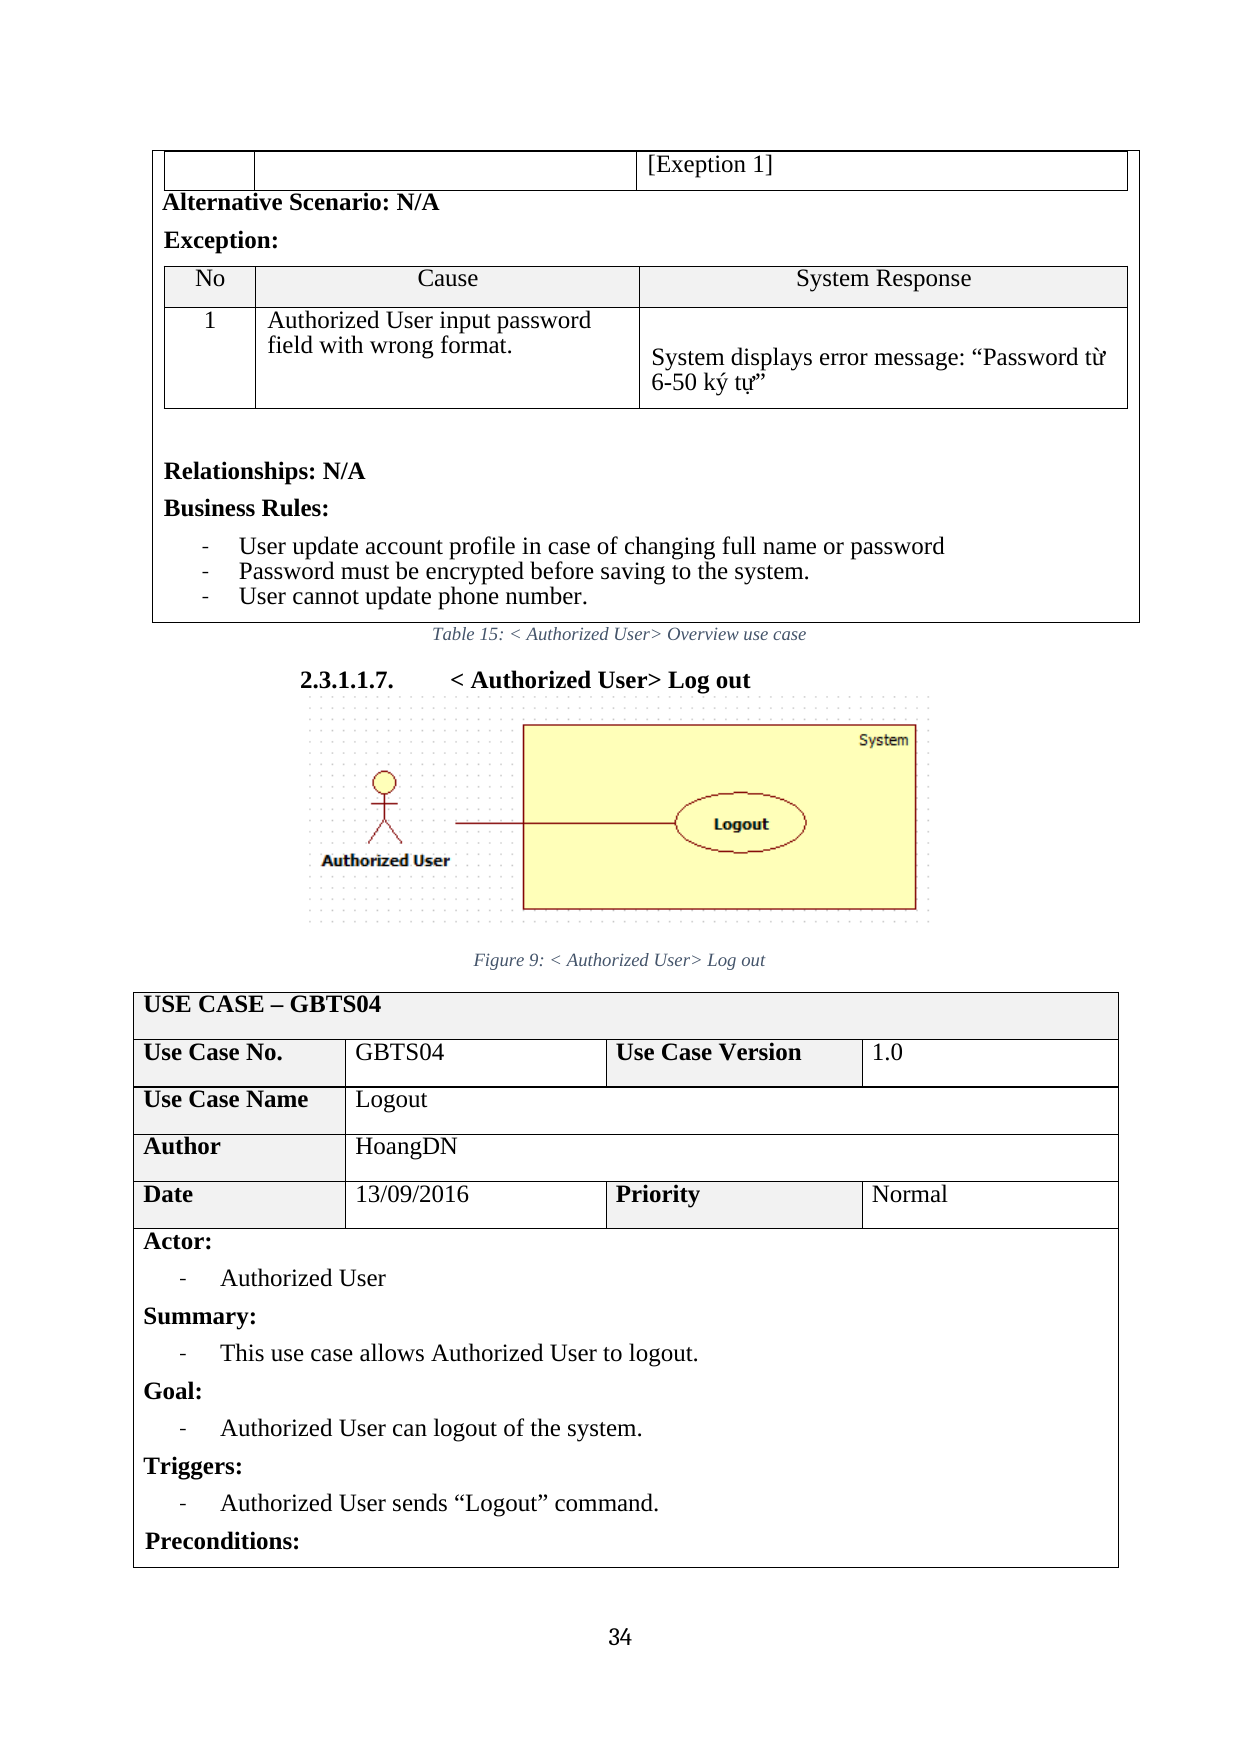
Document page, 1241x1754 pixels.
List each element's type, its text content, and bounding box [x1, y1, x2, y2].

table_cell Use Case Name [134, 1088, 345, 1134]
table_cell Logout [346, 1088, 1118, 1134]
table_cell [153, 151, 1139, 622]
subtitle < Authorized User> Log out [300, 665, 1090, 694]
table_cell Author [134, 1135, 345, 1181]
text Table 15: < Authorized User> Overview use case [150, 623, 1090, 644]
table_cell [134, 1229, 1118, 1567]
table_cell 13/09/2016 [346, 1182, 606, 1228]
table_cell HoangDN [346, 1135, 1118, 1181]
table_cell Date [134, 1182, 345, 1228]
table_cell 1.0 [863, 1040, 1118, 1086]
table_cell Priority [607, 1182, 862, 1228]
table_header USE CASE – GBTS04 [134, 993, 1118, 1039]
picture [301, 695, 939, 931]
text Figure 9: < Authorized User> Log out [150, 949, 1090, 971]
table_cell Use Case No. [134, 1040, 345, 1086]
table_cell Normal [863, 1182, 1118, 1228]
table_cell Use Case Version [607, 1040, 862, 1086]
table_cell GBTS04 [346, 1040, 606, 1086]
